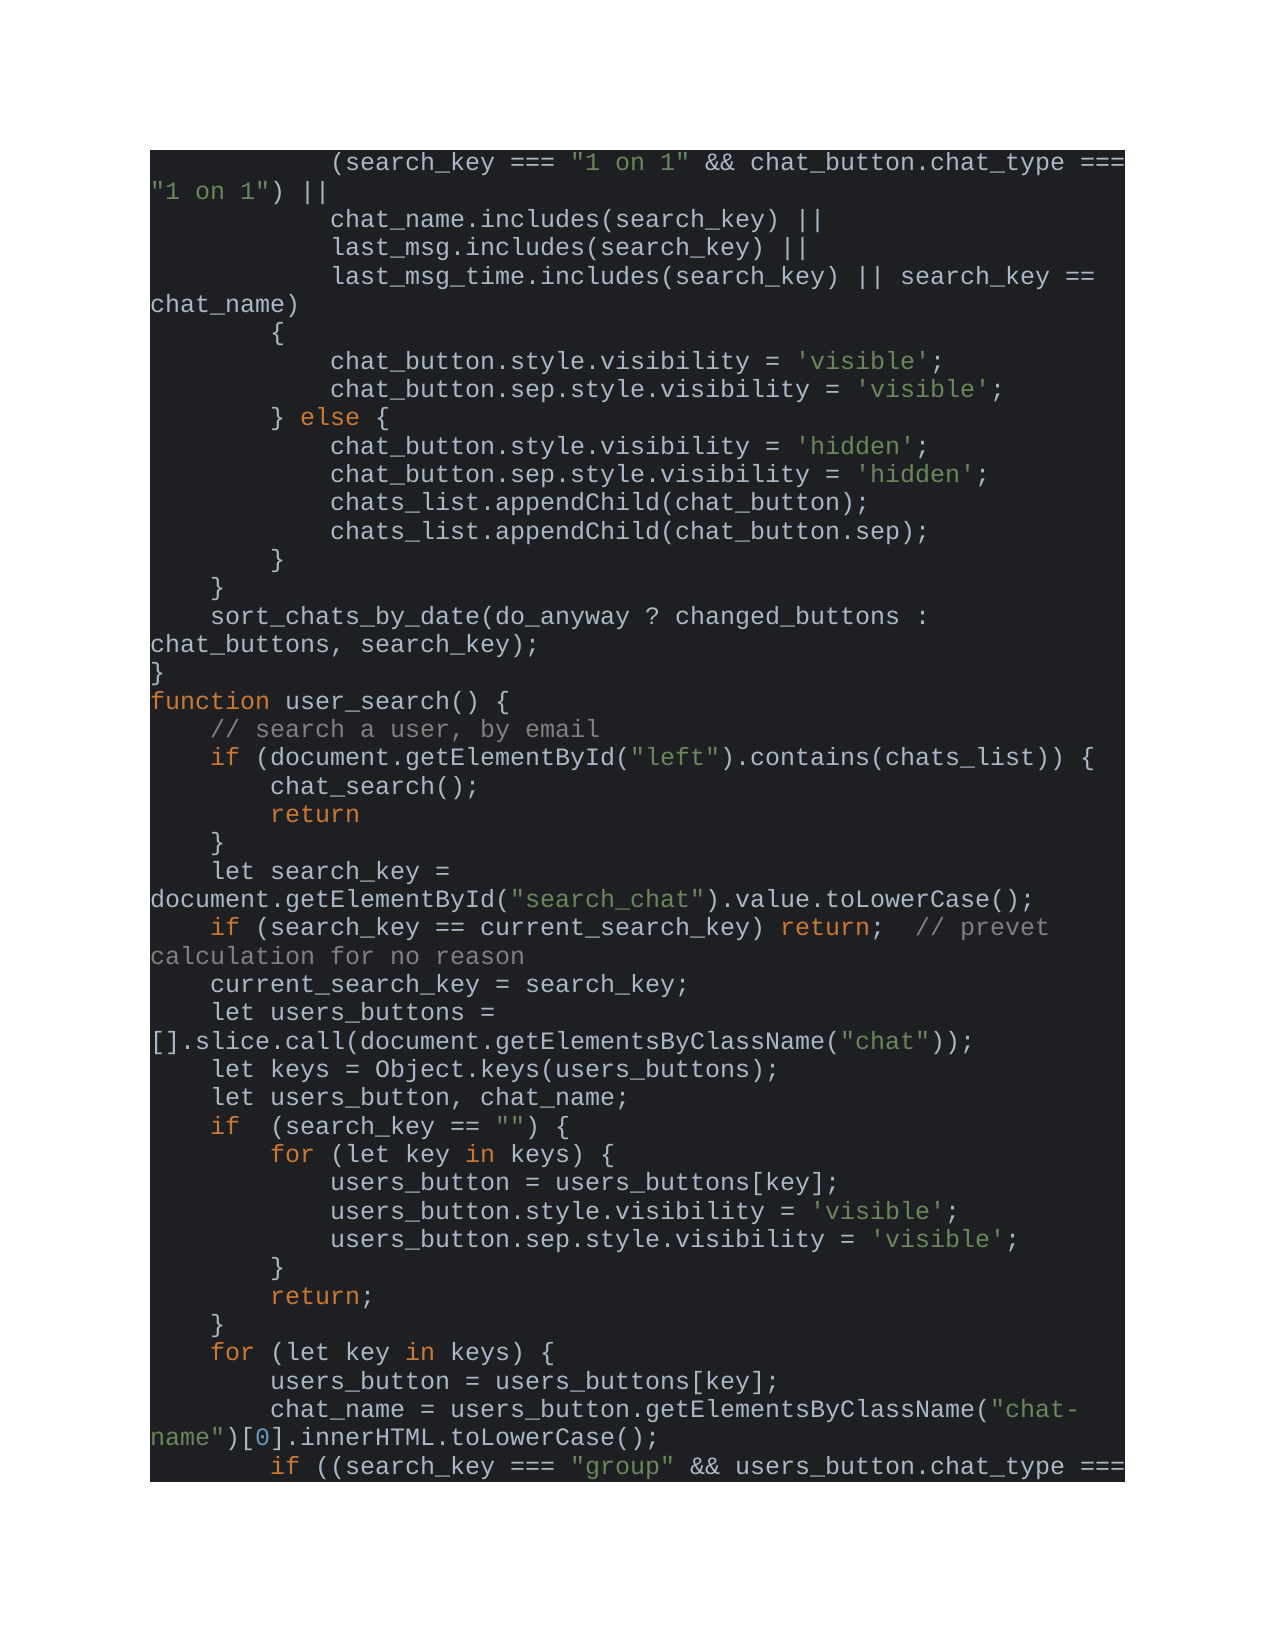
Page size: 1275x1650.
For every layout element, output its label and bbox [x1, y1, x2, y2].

text [150, 150, 1125, 1482]
